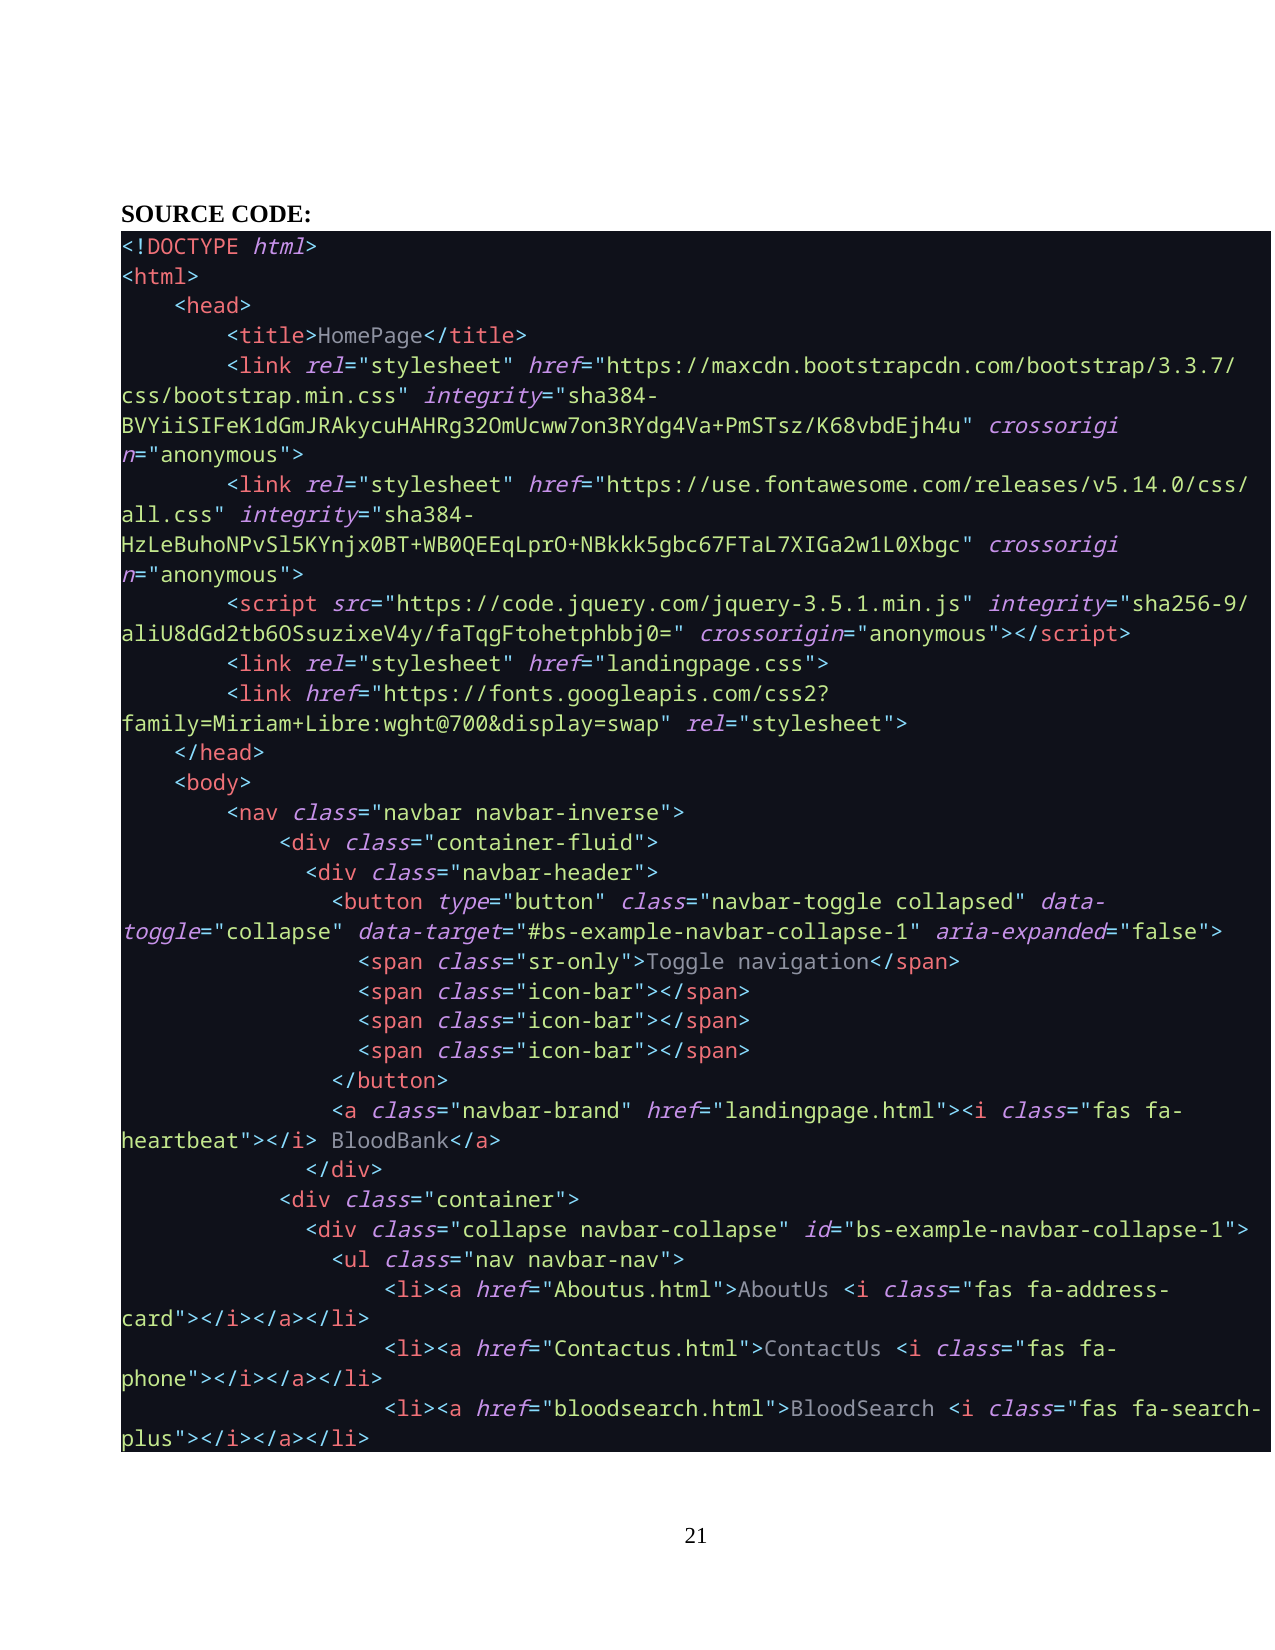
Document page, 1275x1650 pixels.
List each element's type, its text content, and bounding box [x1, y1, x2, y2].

text <li><a href="Contactus.html">ContactUs <i class="fas fa-phone"></i></a></li> [121, 1333, 1271, 1393]
text <nav class="navbar navbar-inverse"> [121, 797, 1271, 827]
text </div> [121, 1154, 1271, 1184]
text <html> [121, 261, 1271, 291]
text <link rel="stylesheet" href="https://maxcdn.bootstrapcdn.com/bootstrap/3.3.7/css/bootstrap.min.css" integrity="sha384-BVYiiSIFeK1dGmJRAkycuHAHRg32OmUcww7on3RYdg4Va+PmSTsz/K68vbdEjh4u" crossorigin="anonymous"> [121, 350, 1271, 469]
text </button> [121, 1065, 1271, 1095]
text <head> [121, 291, 1271, 320]
text <li><a href="Aboutus.html">AboutUs <i class="fas fa-address-card"></i></a></li> [121, 1274, 1271, 1333]
text <ul class="nav navbar-nav"> [121, 1244, 1271, 1274]
text </head> [121, 737, 1271, 767]
text <span class="icon-bar"></span> [121, 1035, 1271, 1065]
text <link rel="stylesheet" href="https://use.fontawesome.com/releases/v5.14.0/css/all.css" integrity="sha384-HzLeBuhoNPvSl5KYnjx0BT+WB0QEEqLprO+NBkkk5gbc67FTaL7XIGa2w1L0Xbgc" crossorigin="anonymous"> [121, 469, 1271, 588]
text <link rel="stylesheet" href="landingpage.css"> [121, 648, 1271, 678]
text <div class="collapse navbar-collapse" id="bs-example-navbar-collapse-1"> [121, 1214, 1271, 1244]
text <button type="button" class="navbar-toggle collapsed" data-toggle="collapse" data-target="#bs-example-navbar-collapse-1" aria-expanded="false"> [121, 886, 1271, 946]
text <span class="icon-bar"></span> [121, 976, 1271, 1006]
text <title>HomePage</title> [121, 320, 1271, 350]
text <div class="navbar-header"> [121, 857, 1271, 886]
text <div class="container"> [121, 1184, 1271, 1214]
text <script src="https://code.jquery.com/jquery-3.5.1.min.js" integrity="sha256-9/aliU8dGd2tb6OSsuzixeV4y/faTqgFtohetphbbj0=" crossorigin="anonymous"></script> [121, 588, 1271, 648]
text <span class="sr-only">Toggle navigation</span> [121, 946, 1271, 976]
text <link href="https://fonts.googleapis.com/css2?family=Miriam+Libre:wght@700&display=swap" rel="stylesheet"> [121, 678, 1271, 737]
text <span class="icon-bar"></span> [121, 1006, 1271, 1035]
text <div class="container-fluid"> [121, 827, 1271, 857]
text <li><a href="bloodsearch.html">BloodSearch <i class="fas fa-search-plus"></i></a></li> [121, 1393, 1271, 1452]
text <a class="navbar-brand" href="landingpage.html"><i class="fas fa-heartbeat"></i> BloodBank</a> [121, 1095, 1271, 1154]
text SOURCE CODE: [121, 199, 1126, 228]
text <!DOCTYPE html> [121, 231, 1271, 261]
text <body> [121, 767, 1271, 797]
